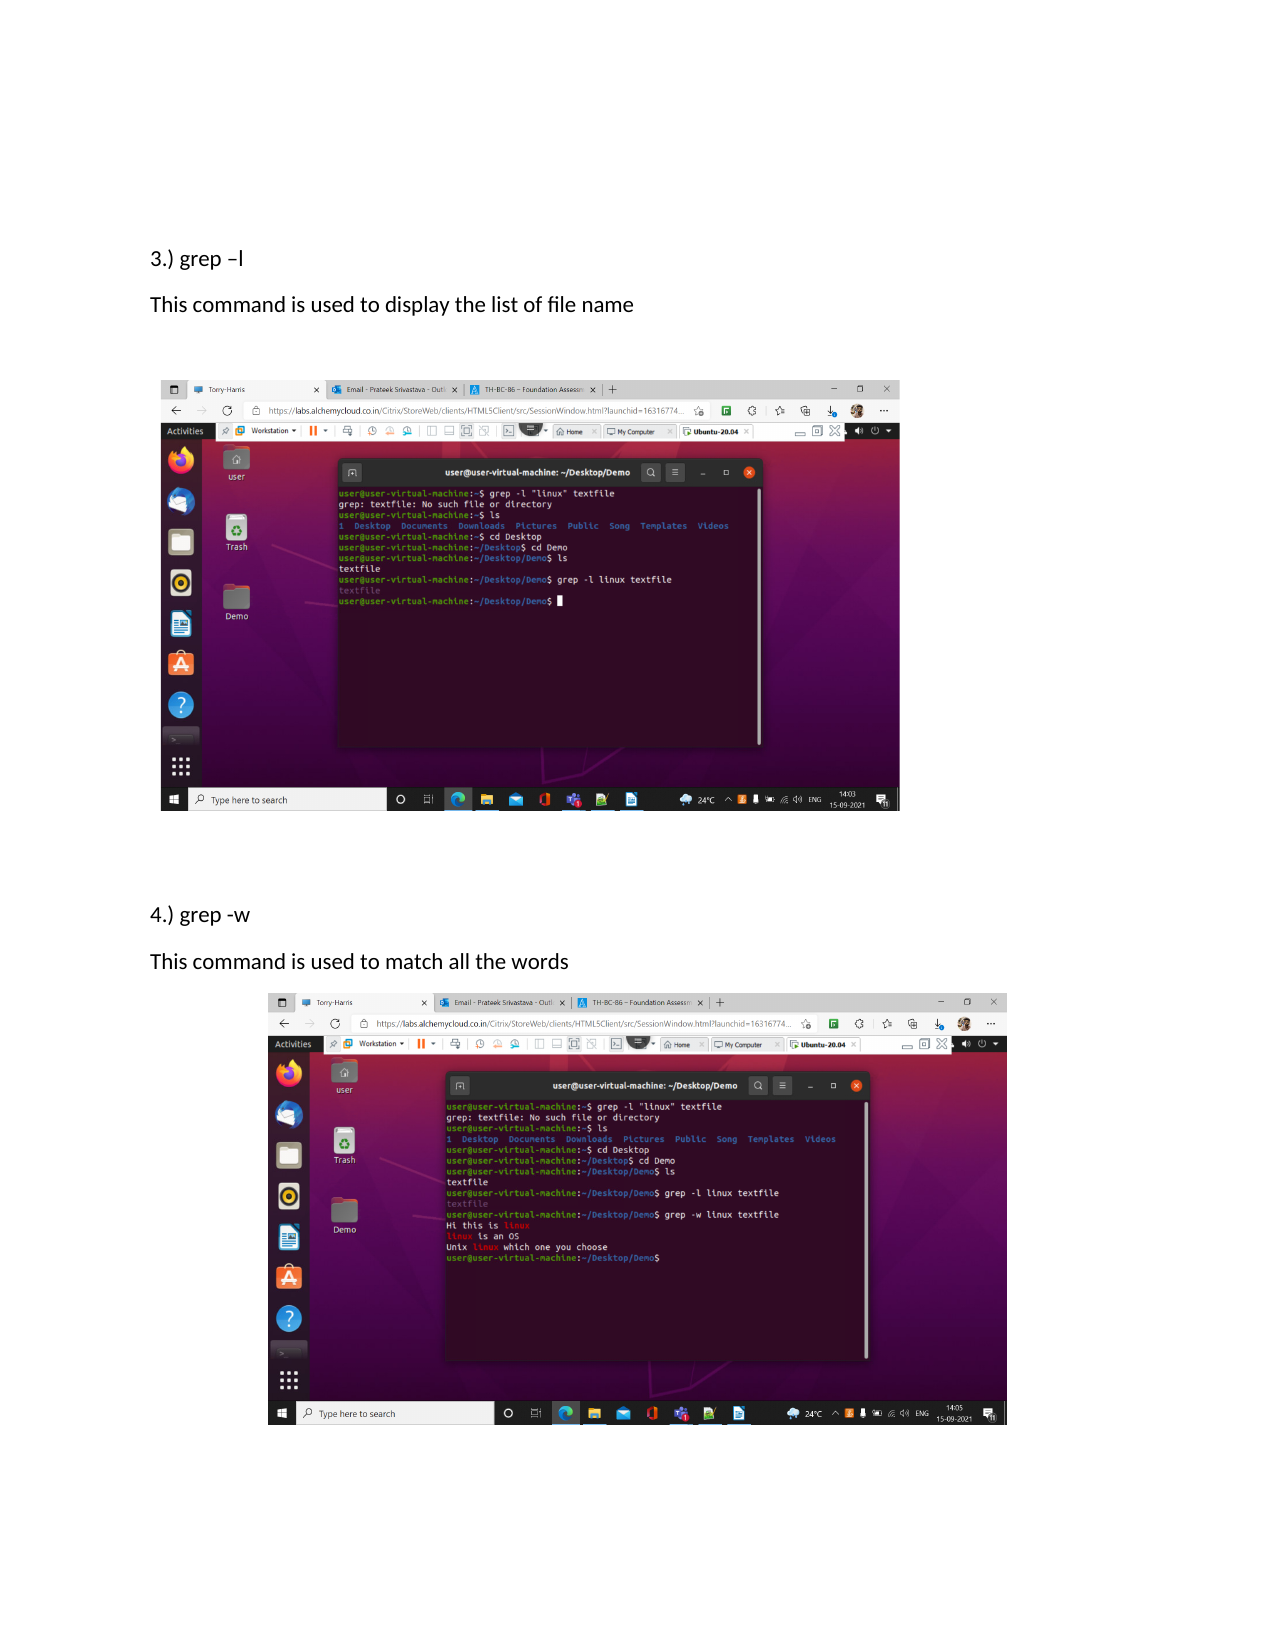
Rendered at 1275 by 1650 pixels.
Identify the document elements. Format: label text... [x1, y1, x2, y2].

text 4.) grep -w [150, 900, 1125, 928]
text 3.) grep –l [150, 244, 1125, 272]
picture [160, 380, 900, 811]
text This command is used to match all the words [150, 947, 1125, 975]
text This command is used to display the list of file name [150, 291, 1125, 319]
picture [268, 993, 1007, 1425]
